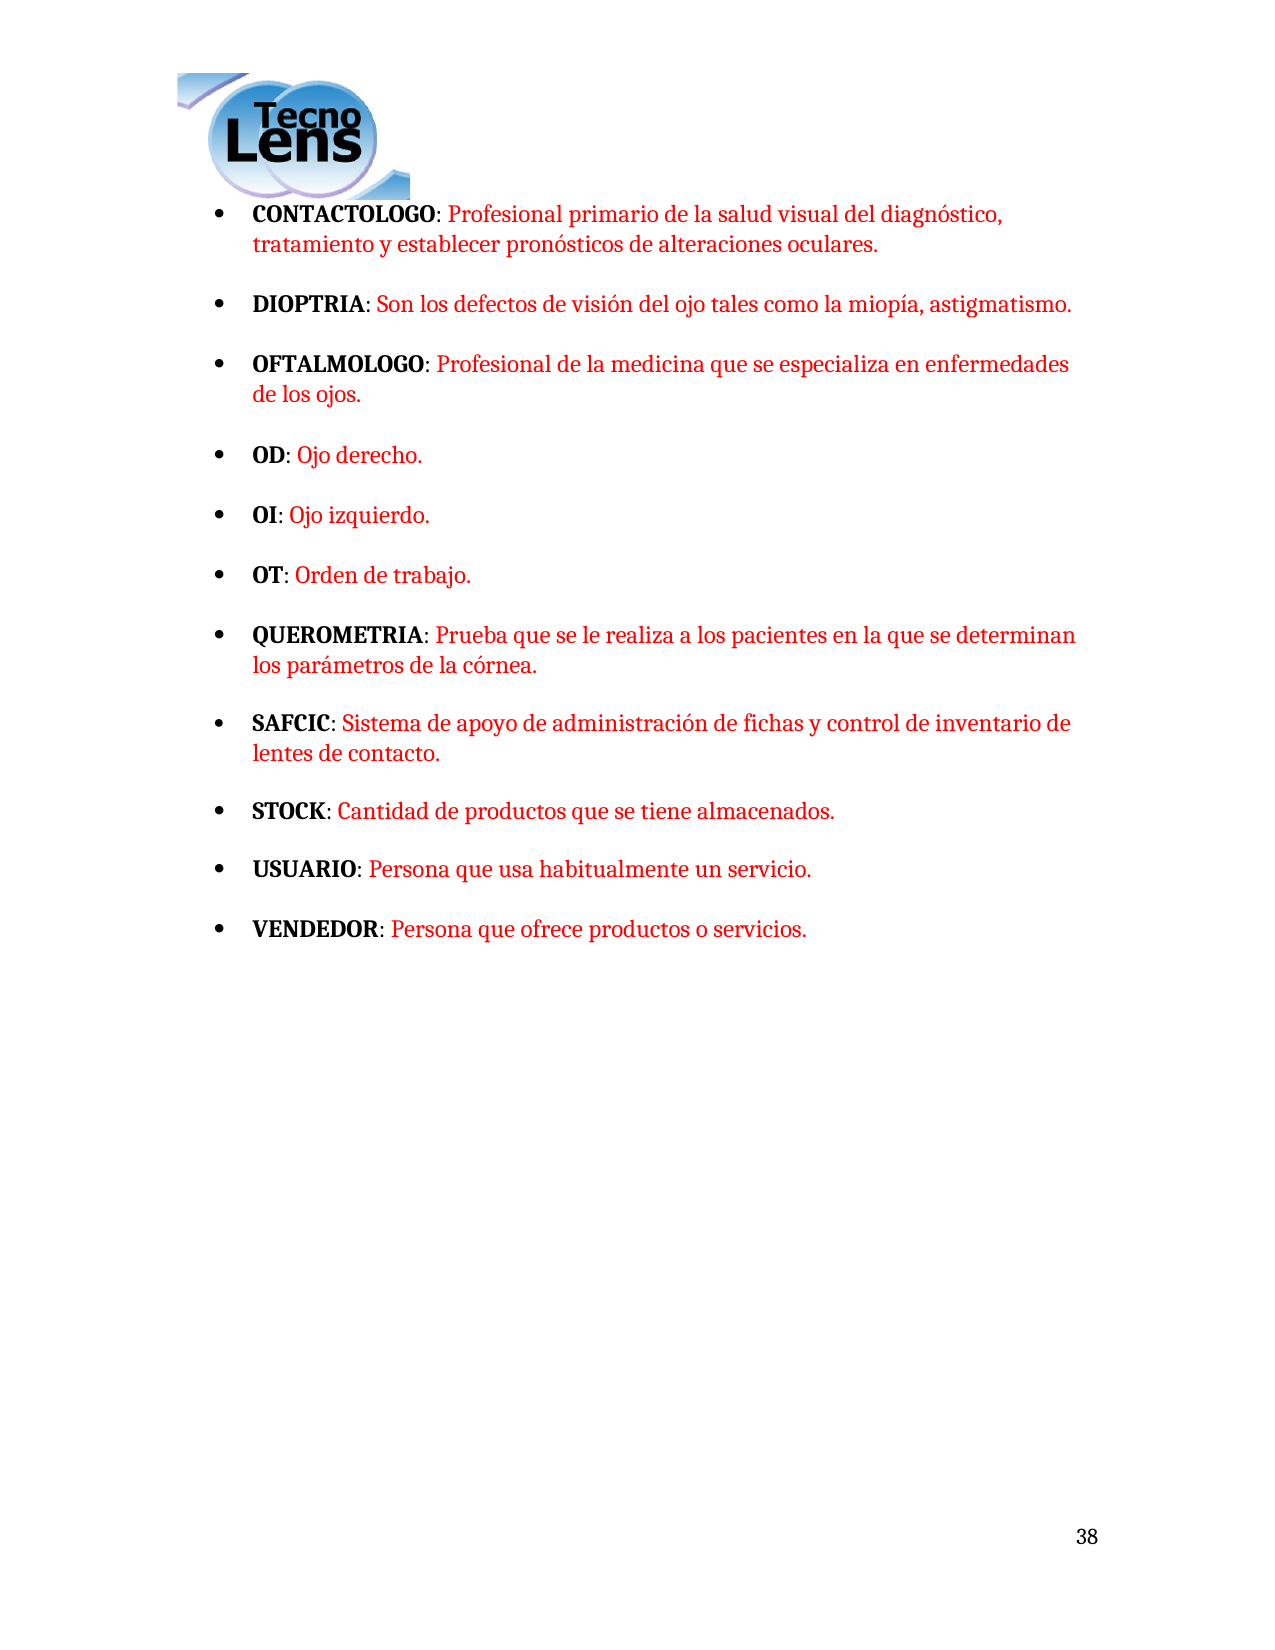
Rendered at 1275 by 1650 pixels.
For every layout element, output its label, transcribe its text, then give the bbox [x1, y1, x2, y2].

list USUARIO: Persona que usa habitualmente un servicio. [215, 854, 1098, 883]
list DIOPTRIA: Son los defectos de visión del ojo tales como la miopía, astigmatismo. [215, 290, 1098, 319]
list OT: Orden de trabajo. [215, 561, 1098, 590]
list QUEROMETRIA: Prueba que se le realiza a los pacientes en la que se determinan los parámetros de la córnea. [215, 621, 1098, 680]
list OD: Ojo derecho. [215, 441, 1098, 469]
list CONTACTOLOGO: Profesional primario de la salud visual del diagnóstico, tratamiento y establecer pronósticos de alteraciones oculares. [215, 200, 1098, 258]
list OFTALMOLOGO: Profesional de la medicina que se especializa en enfermedades de los ojos. [215, 350, 1098, 409]
list VENDEDOR: Persona que ofrece productos o servicios. [215, 915, 1098, 943]
list STOCK: Cantidad de productos que se tiene almacenados. [215, 797, 1098, 826]
picture [177, 73, 411, 200]
list SAFCIC: Sistema de apoyo de administración de fichas y control de inventario de lentes de contacto. [215, 709, 1098, 768]
list OI: Ojo izquierdo. [215, 501, 1098, 529]
